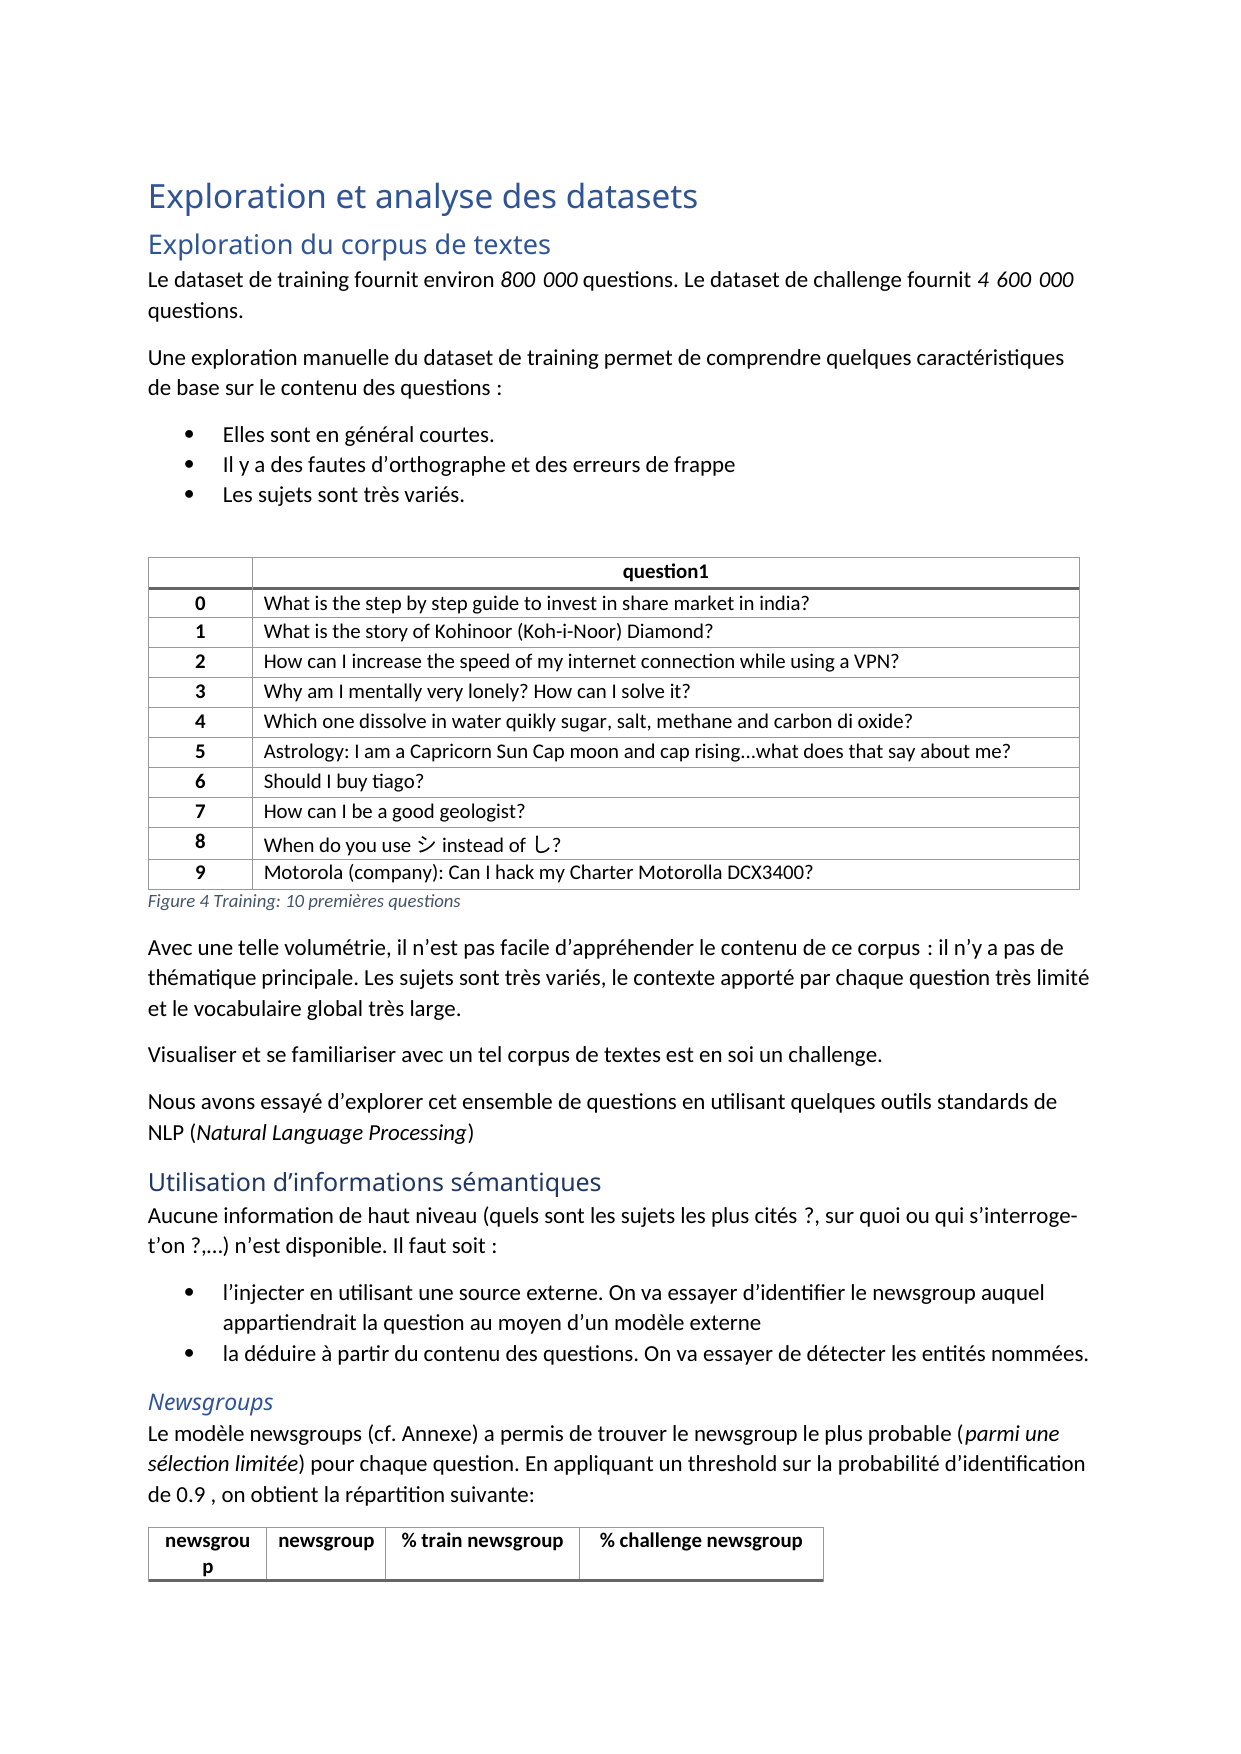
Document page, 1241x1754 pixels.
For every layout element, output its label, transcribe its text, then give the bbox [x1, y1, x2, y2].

list Il y a des fautes d’orthographe et des erreurs de frappe [185, 450, 1093, 478]
list la déduire à partir du contenu des questions. On va essayer de détecter les entités nommées. [185, 1339, 1093, 1367]
table_cell 7 [149, 798, 252, 827]
table_cell Should I buy tiago? [253, 768, 1079, 797]
table_cell 8 [149, 828, 252, 858]
table_cell Why am I mentally very lonely? How can I solve it? [253, 678, 1079, 707]
list l’injecter en utilisant une source externe. On va essayer d’identifier le newsgroup auquel appartiendrait la question au moyen d’un modèle externe [185, 1278, 1093, 1337]
table_cell 3 [149, 678, 252, 707]
text Nous avons essayé d’explorer cet ensemble de questions en utilisant quelques outils standards de NLP (Natural Language Processing) [148, 1087, 1093, 1146]
table_cell Astrology: I am a Capricorn Sun Cap moon and cap rising...what does that say about me? [253, 738, 1079, 767]
text Avec une telle volumétrie, il n’est pas facile d’appréhender le contenu de ce corpus : il n’y a pas de thématique principale. Les sujets sont très variés, le contexte apporté par chaque question très limité et le vocabulaire global très large. [148, 933, 1093, 1022]
table_cell Which one dissolve in water quikly sugar, salt, methane and carbon di oxide? [253, 708, 1079, 737]
table_header newsgroup [149, 1528, 266, 1578]
table_cell 9 [149, 860, 252, 888]
table_cell 2 [149, 648, 252, 677]
subtitle Exploration et analyse des datasets [148, 173, 1093, 218]
table_cell 4 [149, 708, 252, 737]
text Le modèle newsgroups (cf. Annexe) a permis de trouver le newsgroup le plus probable (parmi une sélection limitée) pour chaque question. En appliquant un threshold sur la probabilité d’identification de 0.9 , on obtient la répartition suivante: [148, 1419, 1093, 1508]
table_cell 5 [149, 738, 252, 767]
table_header % challenge newsgroup [580, 1528, 823, 1578]
list Elles sont en général courtes. [185, 420, 1093, 448]
table_cell What is the story of Kohinoor (Koh-i-Noor) Diamond? [253, 618, 1079, 647]
table_cell What is the step by step guide to invest in share market in india? [253, 590, 1079, 617]
table_header newsgroup [267, 1528, 385, 1578]
table_header % train newsgroup [386, 1528, 579, 1578]
table_cell Motorola (company): Can I hack my Charter Motorolla DCX3400? [253, 860, 1079, 888]
table_cell When do you use シ instead of し? [253, 828, 1079, 858]
subtitle Newsgroups [148, 1386, 1093, 1417]
text Une exploration manuelle du dataset de training permet de comprendre quelques caractéristiques de base sur le contenu des questions : [148, 343, 1093, 401]
subtitle Exploration du corpus de textes [148, 226, 1093, 263]
table_cell How can I increase the speed of my internet connection while using a VPN? [253, 648, 1079, 677]
table_cell 1 [149, 618, 252, 647]
table_cell How can I be a good geologist? [253, 798, 1079, 827]
text Aucune information de haut niveau (quels sont les sujets les plus cités ?, sur quoi ou qui s’interroge-t’on ?,…) n’est disponible. Il faut soit : [148, 1201, 1093, 1259]
text Visualiser et se familiariser avec un tel corpus de textes est en soi un challenge. [148, 1041, 1093, 1068]
text Le dataset de training fournit environ 800 000 questions. Le dataset de challenge fournit 4 600 000 questions. [148, 266, 1093, 324]
table_cell 0 [149, 590, 252, 617]
table_cell 6 [149, 768, 252, 797]
subtitle Utilisation d’informations sémantiques [148, 1164, 1093, 1198]
list Les sujets sont très variés. [185, 480, 1093, 508]
table_header [149, 558, 252, 587]
table_header question1 [253, 558, 1079, 587]
